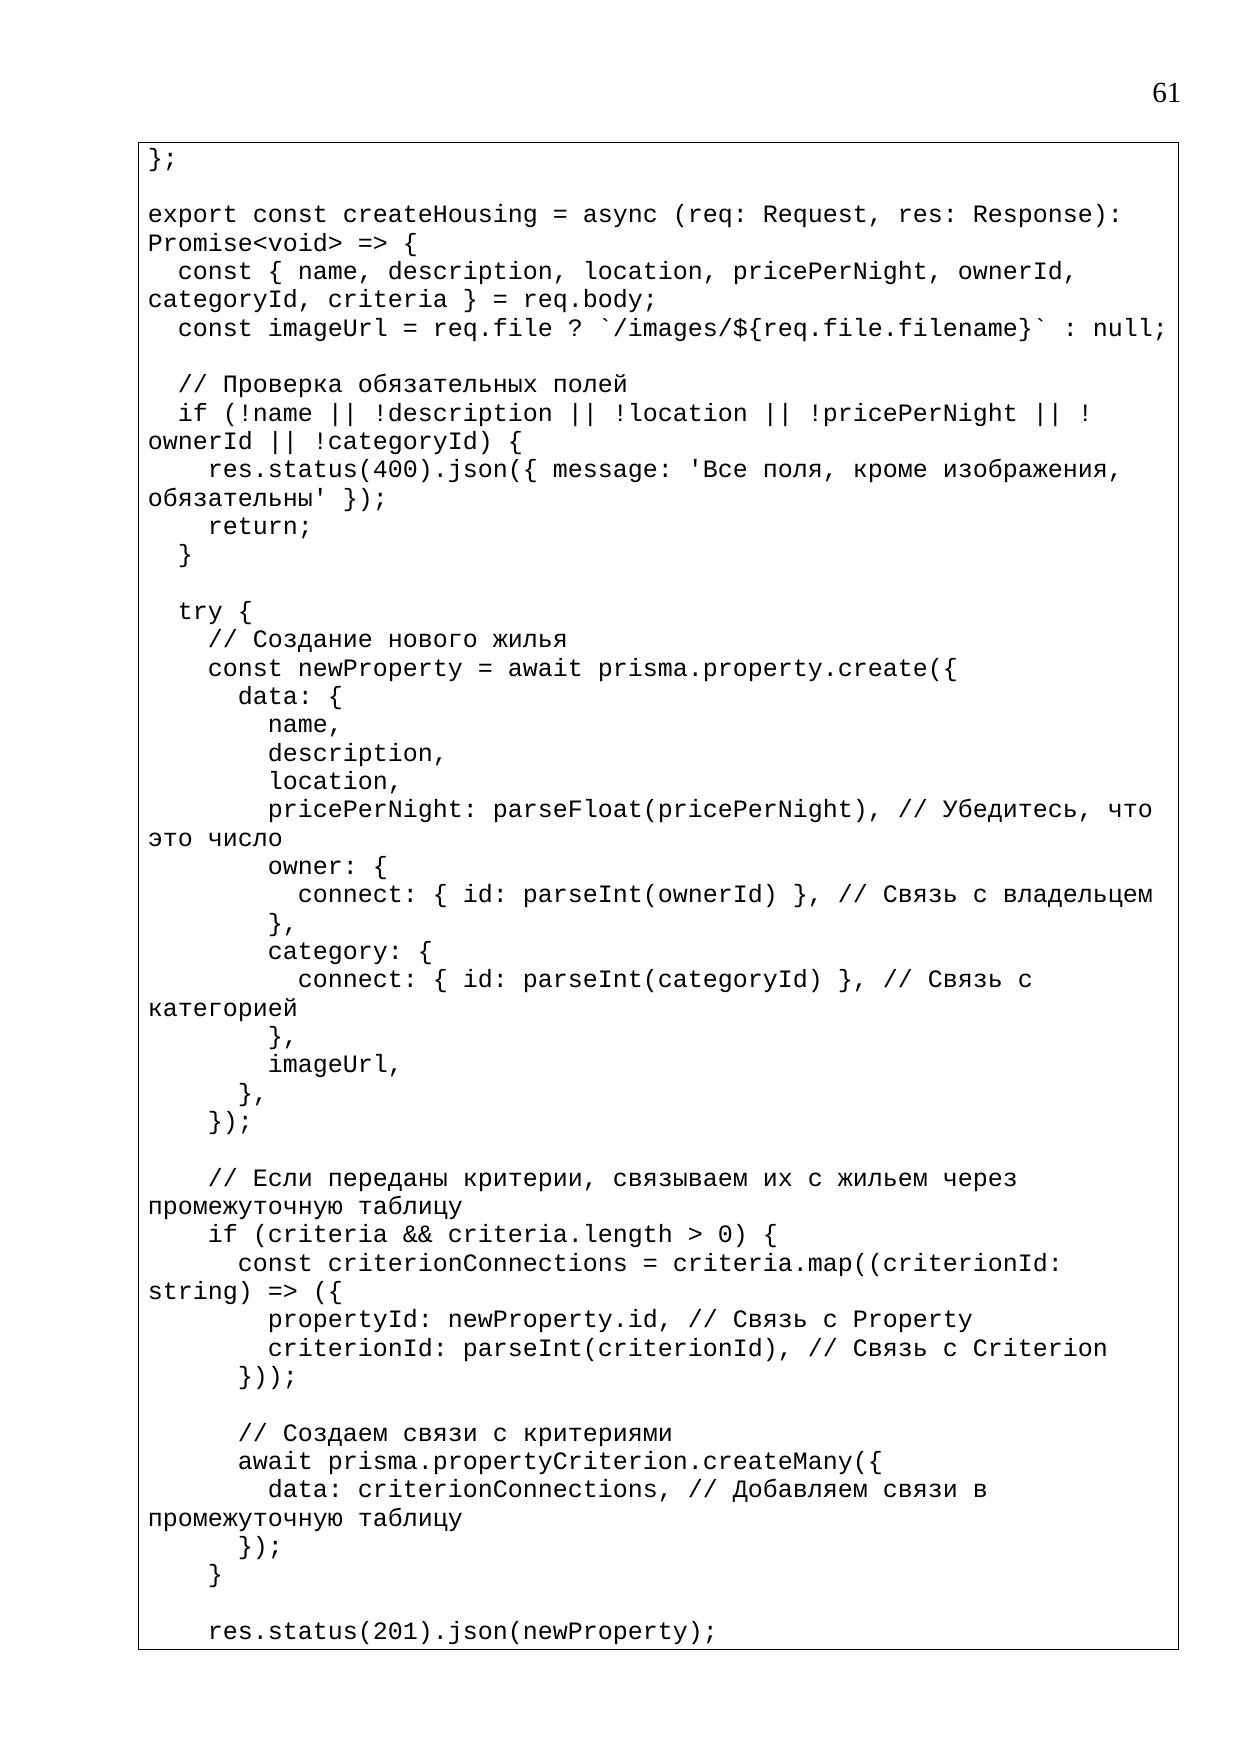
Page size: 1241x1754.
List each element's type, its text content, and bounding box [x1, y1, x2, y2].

text res.status(400).json({ message: 'Все поля, кроме изображения, обязательны' }); [139, 454, 1178, 510]
text if (criteria && criteria.length > 0) { [139, 1219, 1178, 1247]
text connect: { id: parseInt(ownerId) }, // Связь с владельцем [139, 879, 1178, 907]
text try { [139, 595, 1178, 624]
text // Проверка обязательных полей [139, 369, 1178, 397]
text }, [139, 1020, 1178, 1049]
text connect: { id: parseInt(categoryId) }, // Связь с категорией [139, 964, 1178, 1020]
text const newProperty = await prisma.property.create({ [139, 652, 1178, 680]
text export const createHousing = async (req: Request, res: Response): Promise<void> => { [139, 199, 1178, 255]
text const { name, description, location, pricePerNight, ownerId, categoryId, criteria } = req.body; [139, 255, 1178, 312]
text data: criterionConnections, // Добавляем связи в промежуточную таблицу [139, 1474, 1178, 1530]
text name, [139, 709, 1178, 737]
text // Создание нового жилья [139, 624, 1178, 652]
text }); [139, 1530, 1178, 1559]
text }, [139, 907, 1178, 935]
text propertyId: newProperty.id, // Связь с Property [139, 1304, 1178, 1332]
text imageUrl, [139, 1049, 1178, 1077]
text pricePerNight: parseFloat(pricePerNight), // Убедитесь, что это число [139, 794, 1178, 850]
text })); [139, 1360, 1178, 1392]
text }; [139, 143, 1178, 173]
text if (!name || !description || !location || !pricePerNight || !ownerId || !categoryId) { [139, 397, 1178, 454]
text } [139, 539, 1178, 570]
text } [139, 1559, 1178, 1590]
text }); [139, 1105, 1178, 1137]
text location, [139, 765, 1178, 794]
text const criterionConnections = criteria.map((criterionId: string) => ({ [139, 1247, 1178, 1304]
text // Создаем связи с критериями [139, 1417, 1178, 1445]
text const imageUrl = req.file ? `/images/${req.file.filename}` : null; [139, 312, 1178, 343]
text description, [139, 737, 1178, 765]
text // Если переданы критерии, связываем их с жильем через промежуточную таблицу [139, 1162, 1178, 1219]
text await prisma.propertyCriterion.createMany({ [139, 1445, 1178, 1474]
text criterionId: parseInt(criterionId), // Связь с Criterion [139, 1332, 1178, 1360]
text return; [139, 510, 1178, 539]
text res.status(201).json(newProperty); [139, 1615, 1178, 1649]
text category: { [139, 935, 1178, 964]
text }, [139, 1077, 1178, 1105]
text owner: { [139, 850, 1178, 879]
text data: { [139, 680, 1178, 709]
